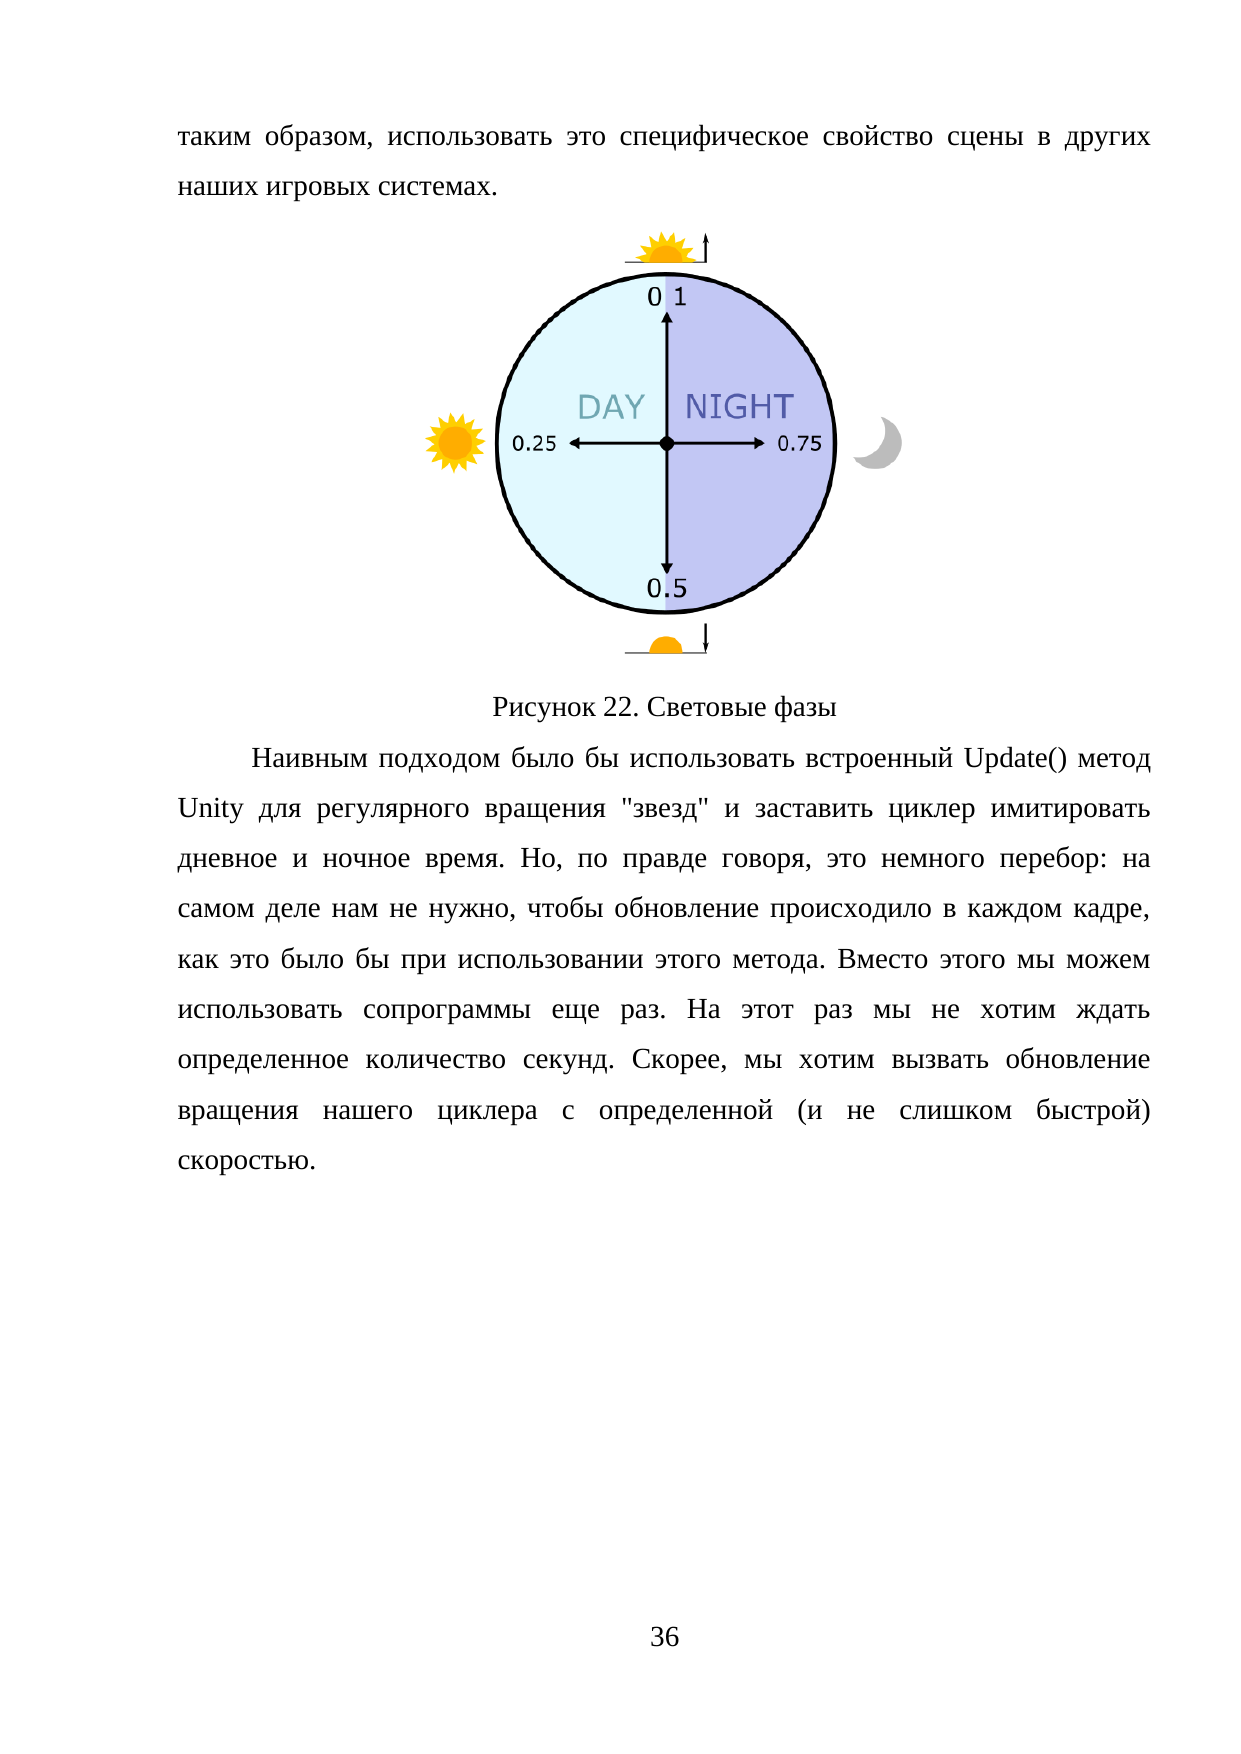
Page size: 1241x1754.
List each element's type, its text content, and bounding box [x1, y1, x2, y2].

text Рисунок 22. Световые фазы [177, 689, 1152, 723]
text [177, 118, 1152, 202]
text Наивным подходом было бы использовать встроенный Update() метод Unity для регулярного вращения "звезд" и заставить циклер имитировать дневное и ночное время. Но, по правде говоря, это немного перебор: на самом деле нам не нужно, чтобы обновление происходило в каждом кадре, как это было бы при использовании этого метода. Вместо этого мы можем использовать сопрограммы еще раз. На этот раз мы не хотим ждать определенное количество секунд. Скорее, мы хотим вызвать обновление вращения нашего циклера с определенной (и не слишком быстрой) скоростью. [177, 740, 1152, 1176]
picture [408, 218, 920, 673]
